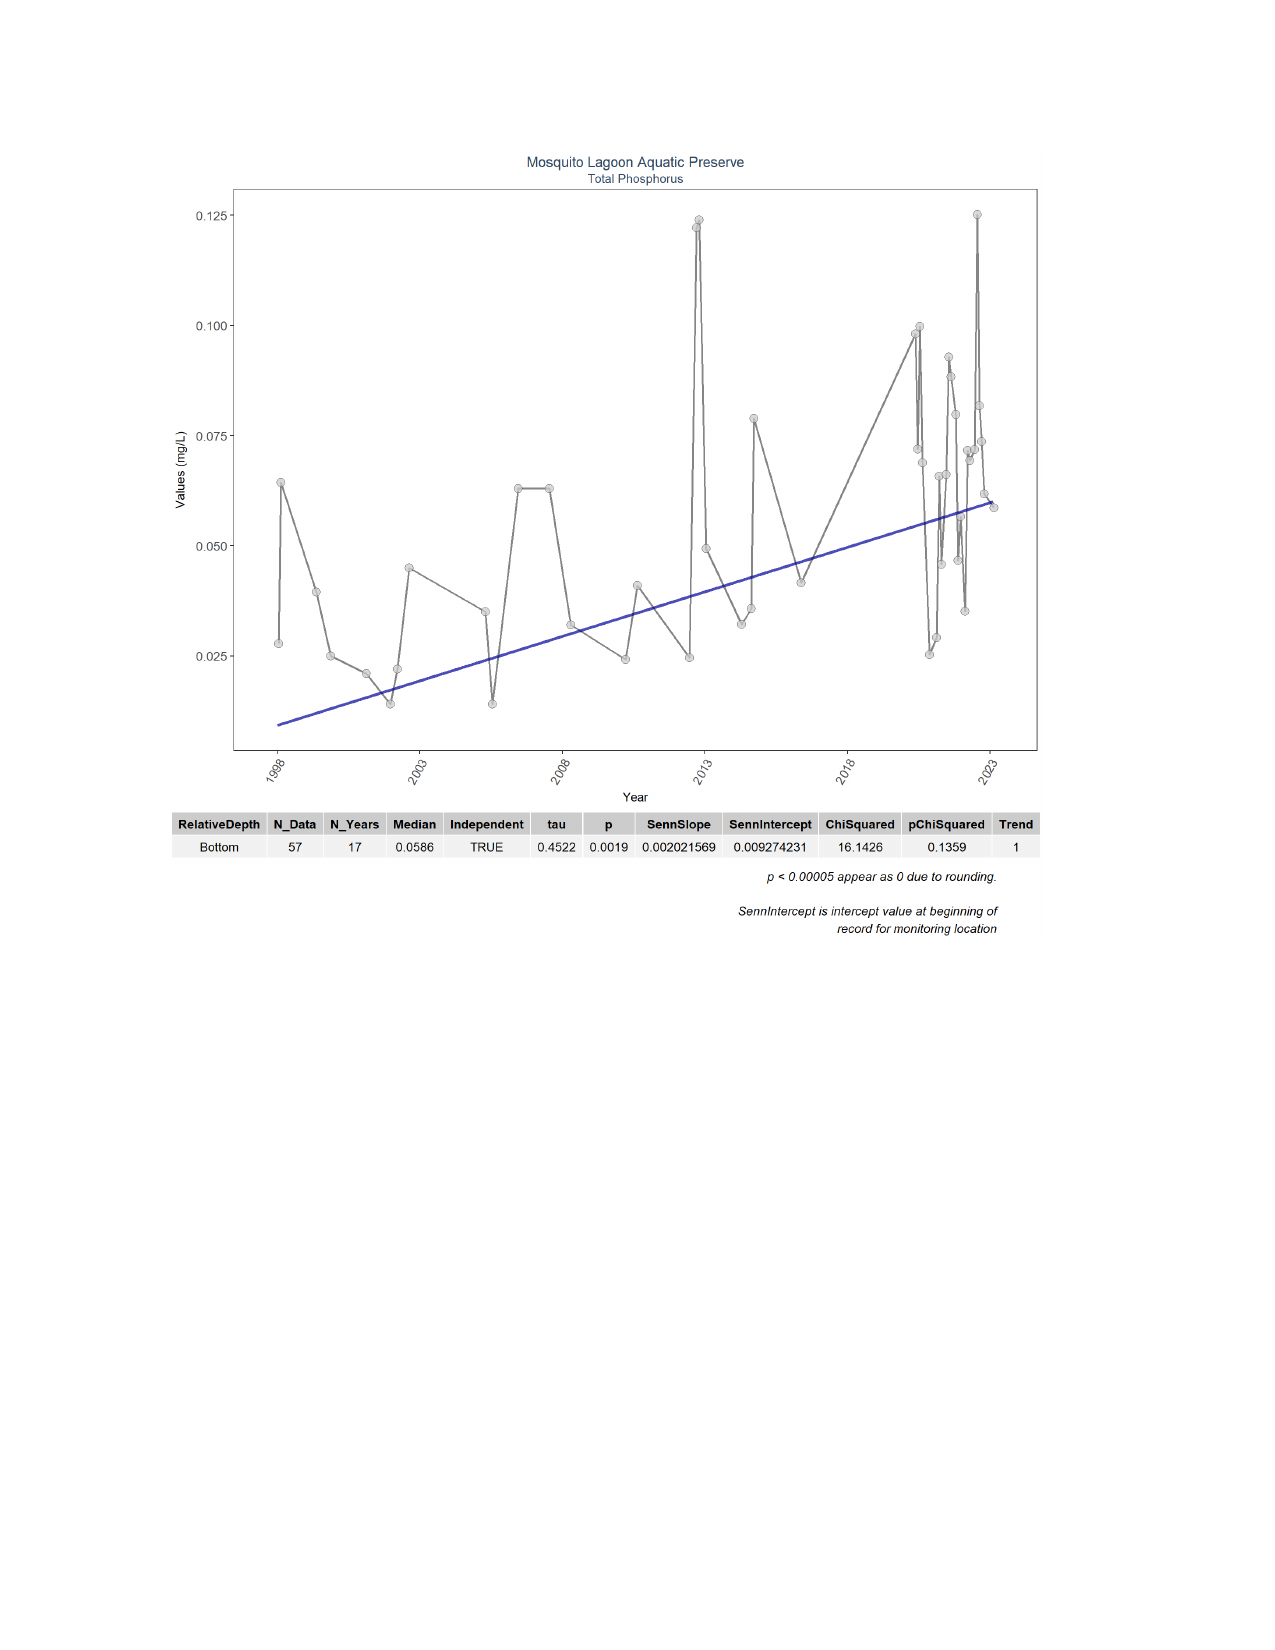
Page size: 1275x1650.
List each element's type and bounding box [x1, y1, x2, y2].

picture [168, 150, 1044, 938]
